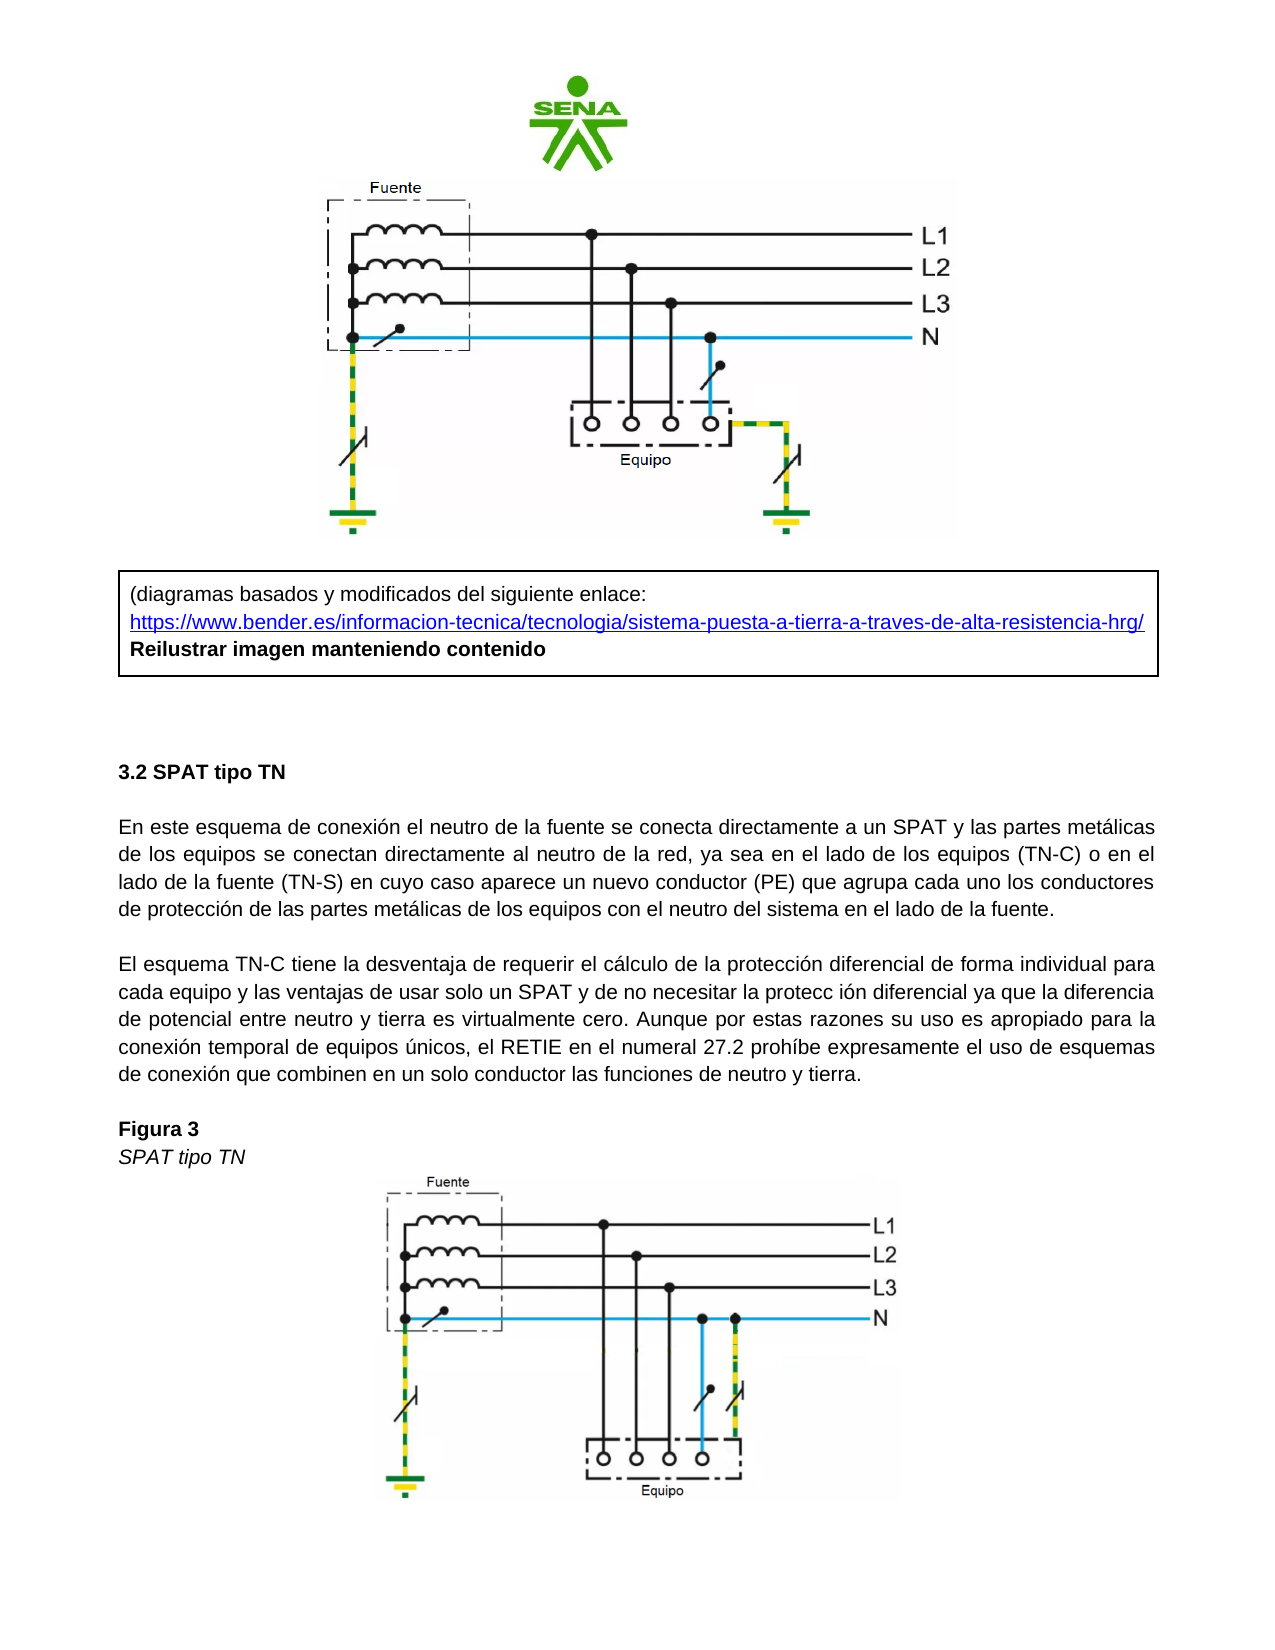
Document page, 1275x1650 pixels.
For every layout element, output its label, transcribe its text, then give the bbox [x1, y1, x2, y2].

table_header (diagramas basados y modificados del siguiente enlace: https://www.bender.es/informacion-tecnica/tecnologia/sistema-puesta-a-tierra-a-traves-de-alta-resistencia-hrg/ Reilustrar imagen manteniendo contenido [120, 572, 1157, 675]
picture [375, 1172, 901, 1501]
text En este esquema de conexión el neutro de la fuente se conecta directamente a un SPAT y las partes metálicas de los equipos se conectan directamente al neutro de la red, ya sea en el lado de los equipos (TN-C) o en el lado de la fuente (TN-S) en cuyo caso aparece un nuevo conductor (PE) que agrupa cada uno los conductores de protección de las partes metálicas de los equipos con el neutro del sistema en el lado de la fuente. [118, 815, 1157, 921]
picture [317, 177, 958, 539]
picture [529, 75, 628, 172]
text Figura 3 [118, 1117, 1157, 1141]
text El esquema TN-C tiene la desventaja de requerir el cálculo de la protección diferencial de forma individual para cada equipo y las ventajas de usar solo un SPAT y de no necesitar la protecc ión diferencial ya que la diferencia de potencial entre neutro y tierra es virtualmente cero. Aunque por estas razones su uso es apropiado para la conexión temporal de equipos únicos, el RETIE en el numeral 27.2 prohíbe expresamente el uso de esquemas de conexión que combinen en un solo conductor las funciones de neutro y tierra. [118, 952, 1157, 1086]
text 3.2 SPAT tipo TN [118, 760, 1157, 784]
text SPAT tipo TN [118, 1145, 1157, 1169]
